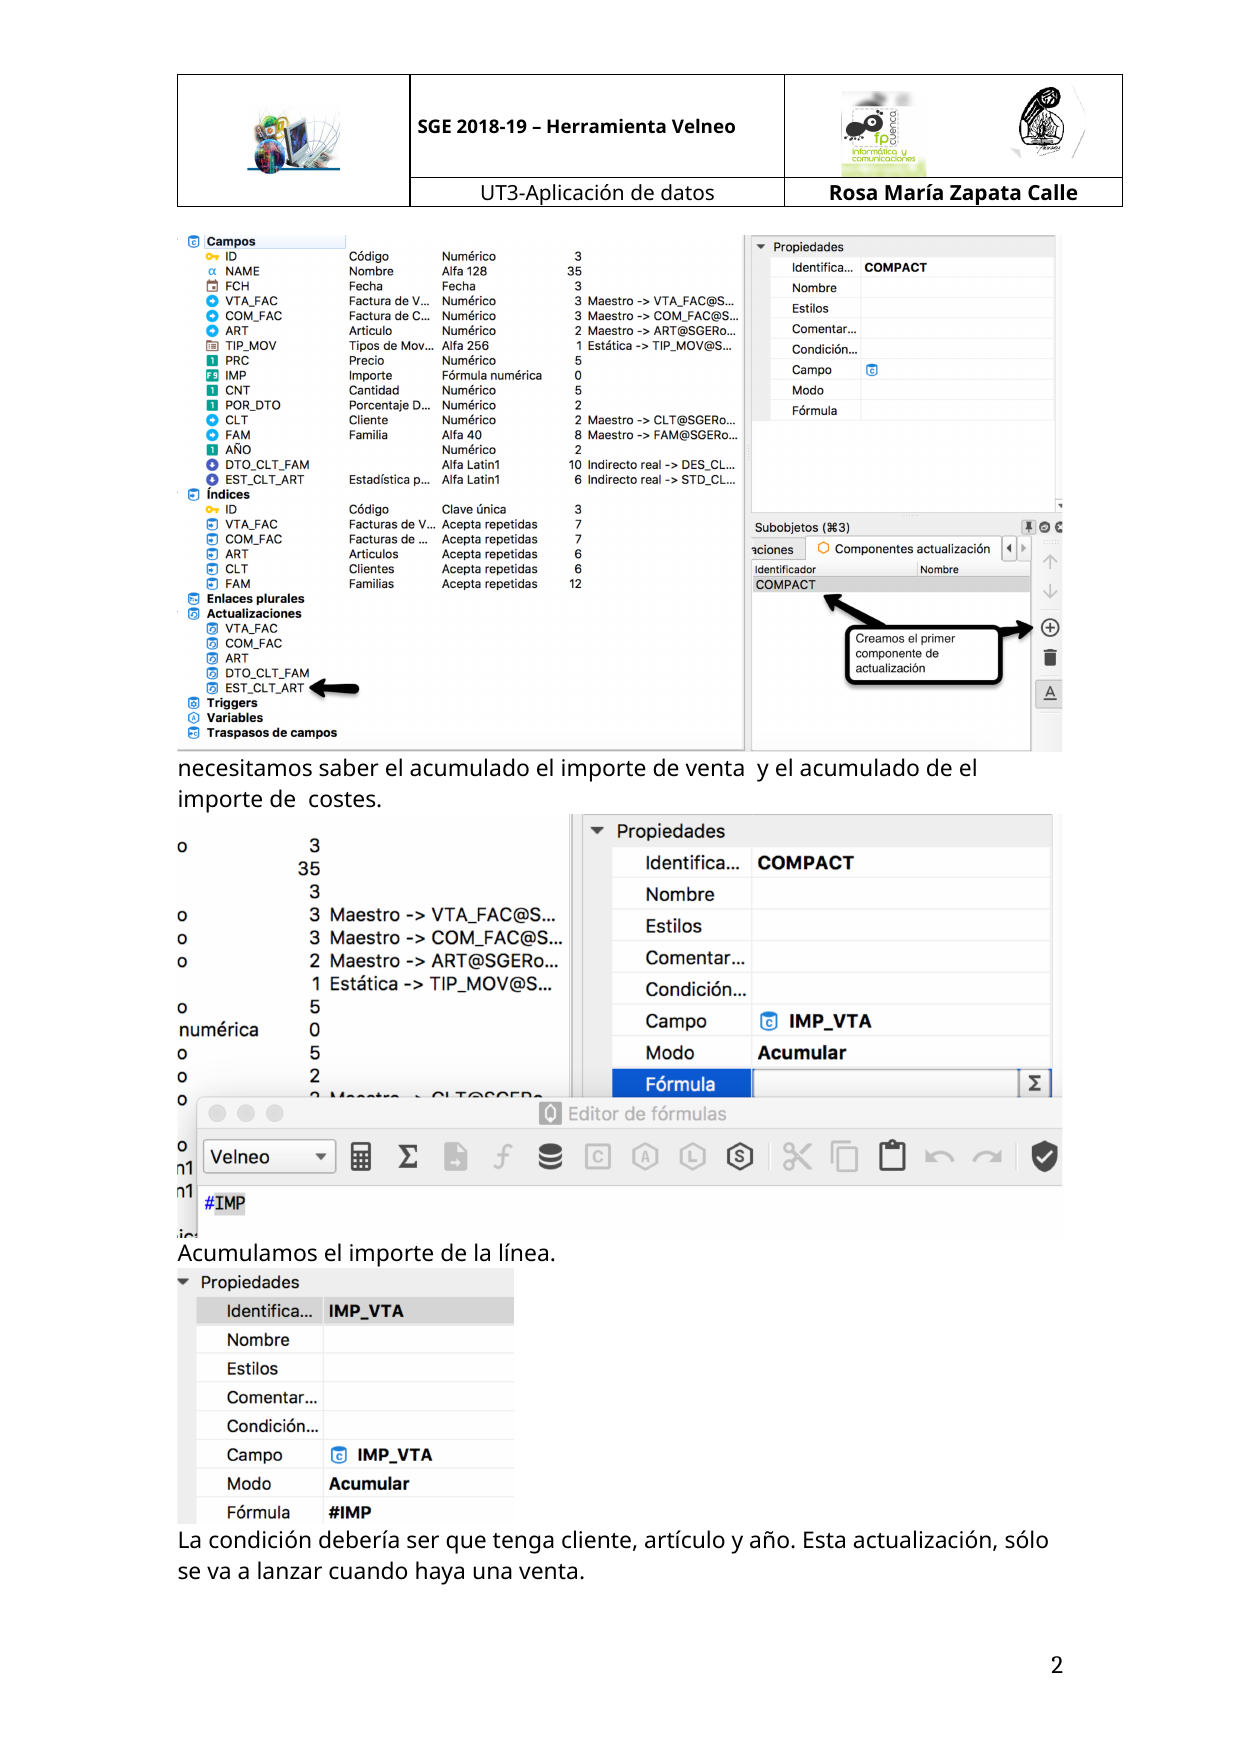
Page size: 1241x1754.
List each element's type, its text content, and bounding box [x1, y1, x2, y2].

picture [177, 814, 1063, 1238]
picture [177, 235, 1063, 752]
picture [1010, 84, 1086, 158]
text necesitamos saber el acumulado el importe de venta y el acumulado de el importe de costes. [177, 752, 1063, 814]
picture [247, 103, 341, 178]
text La condición debería ser que tenga cliente, artículo y año. Esta actualización, sólo se va a lanzar cuando haya una venta. [177, 1523, 1063, 1586]
picture [841, 91, 927, 177]
text Acumulamos el importe de la línea. [177, 1238, 1063, 1269]
picture [177, 1268, 514, 1524]
